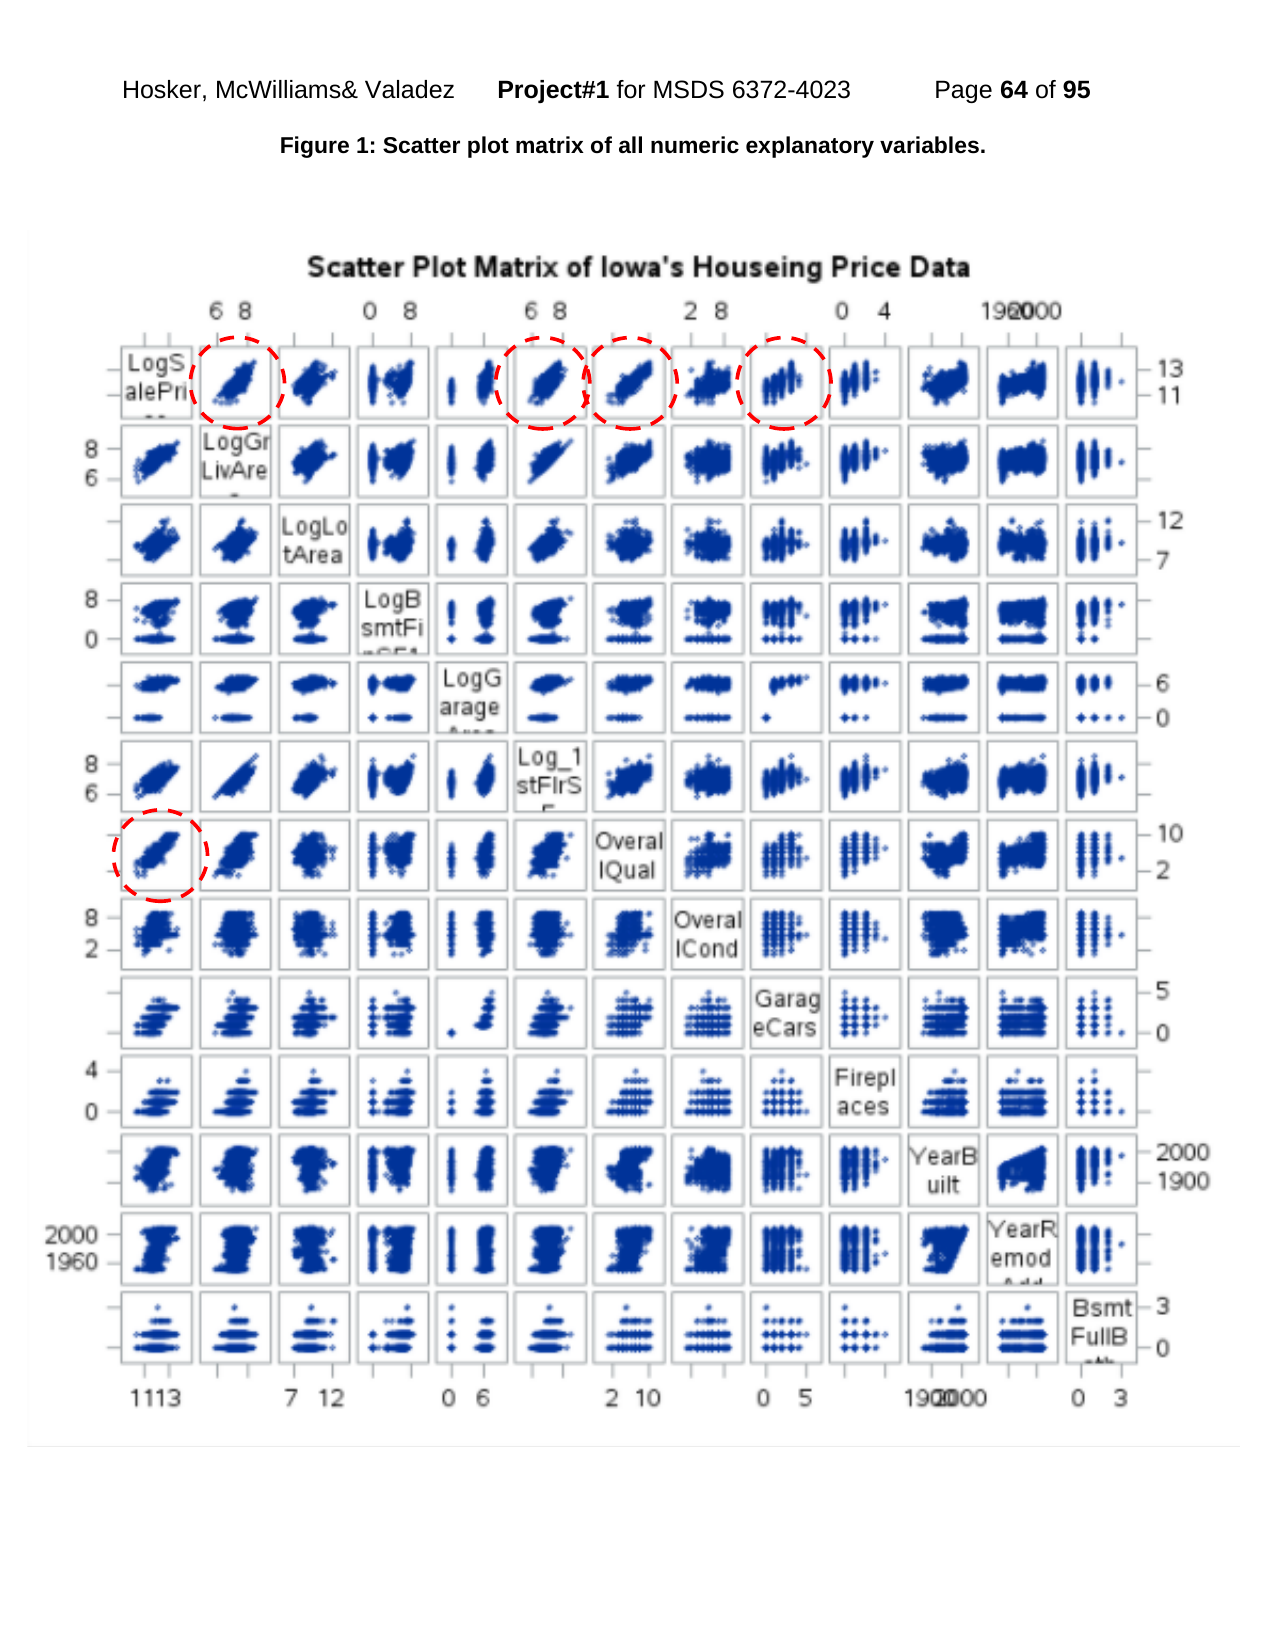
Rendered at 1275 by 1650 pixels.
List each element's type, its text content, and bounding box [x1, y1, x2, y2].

picture [27, 230, 1240, 1447]
text Figure 1: Scatter plot matrix of all numeric explanatory variables. [150, 132, 1116, 159]
